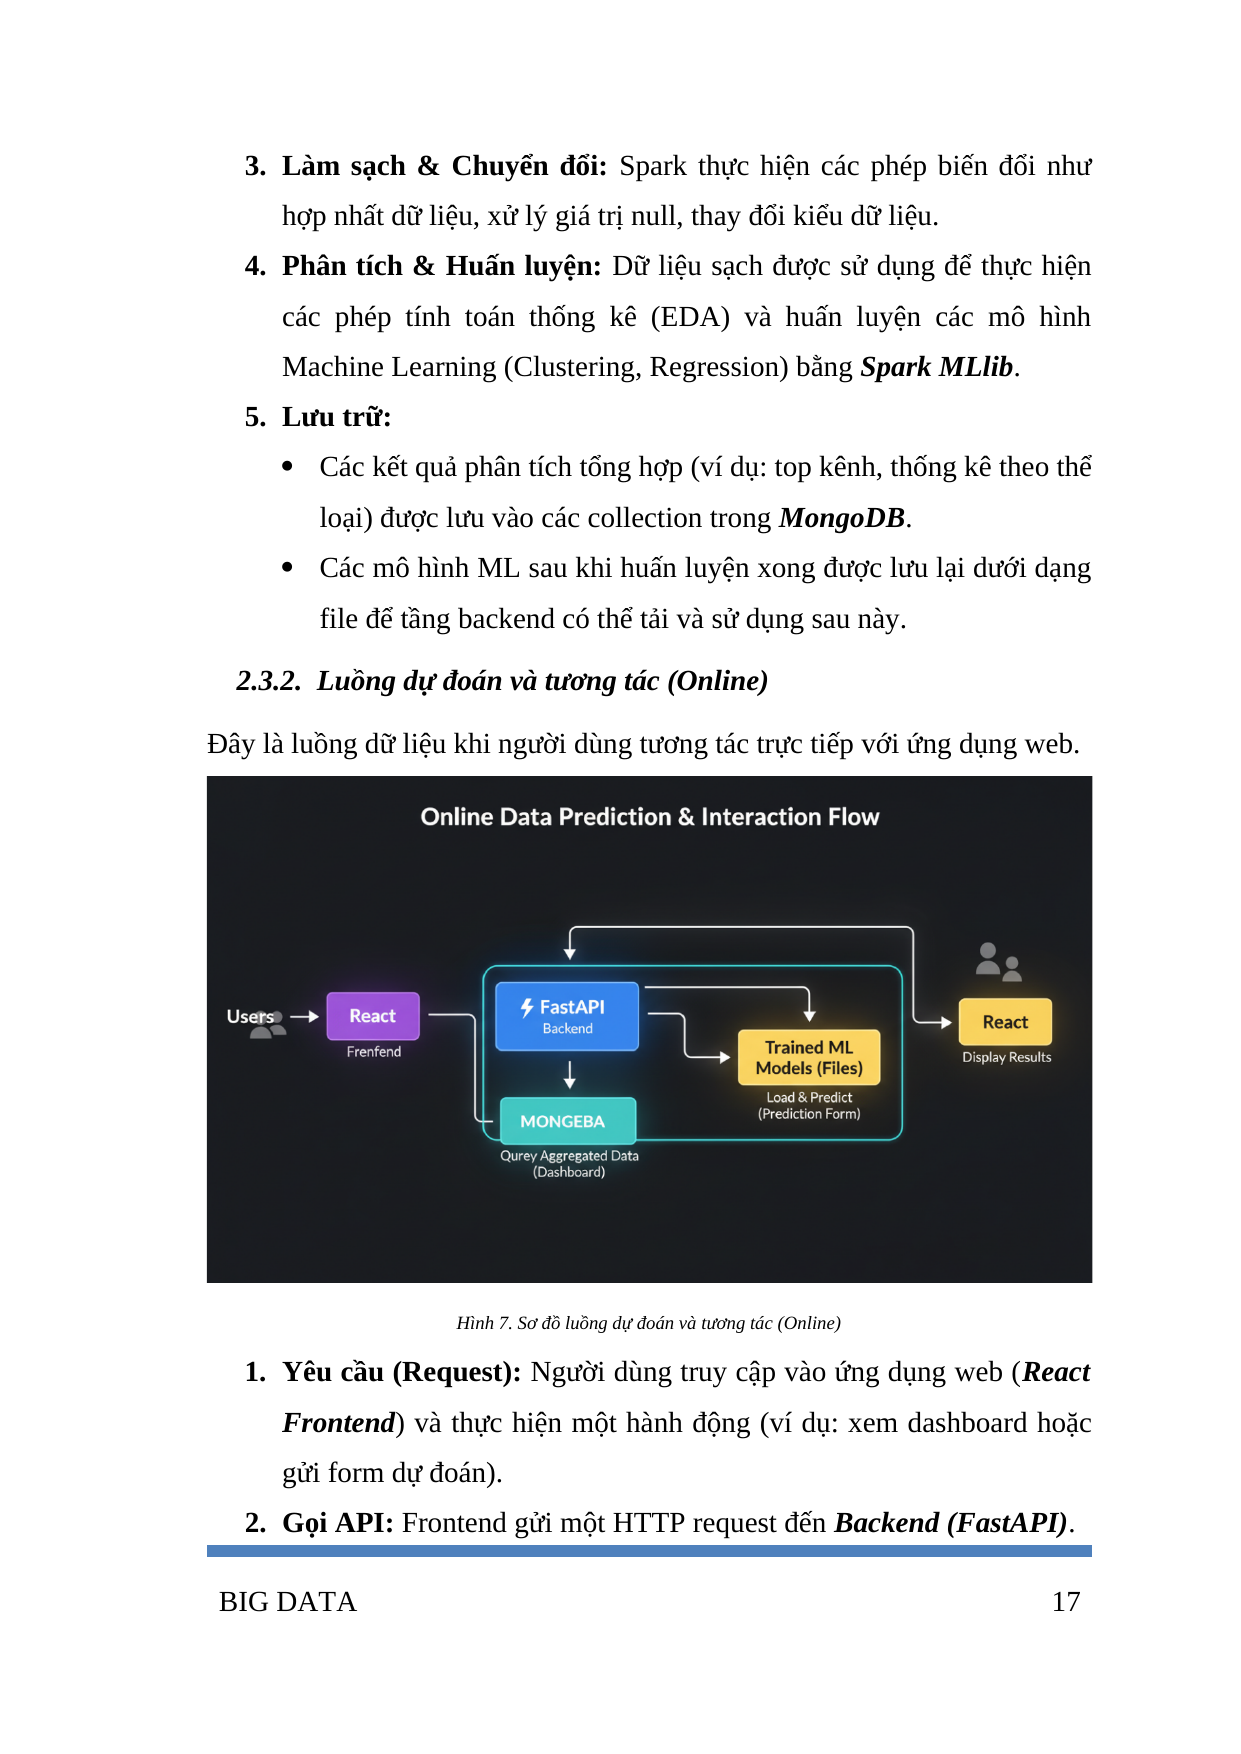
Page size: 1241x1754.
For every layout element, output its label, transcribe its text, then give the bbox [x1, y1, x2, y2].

list Gọi API: Frontend gửi một HTTP request đến Backend (FastAPI). [244, 1505, 1092, 1539]
text Hình 7. Sơ đồ luồng dự đoán và tương tác (Online) [207, 1312, 1092, 1334]
list Làm sạch & Chuyển đổi: Spark thực hiện các phép biến đổi như hợp nhất dữ liệu, xử lý giá trị null, thay đổi kiểu dữ liệu. [244, 148, 1092, 232]
list Lưu trữ: [244, 399, 1092, 433]
list Yêu cầu (Request): Người dùng truy cập vào ứng dụng web (React Frontend) và thực hiện một hành động (ví dụ: xem dashboard hoặc gửi form dự đoán). [244, 1354, 1092, 1489]
list Phân tích & Huấn luyện: Dữ liệu sạch được sử dụng để thực hiện các phép tính toán thống kê (EDA) và huấn luyện các mô hình Machine Learning (Clustering, Regression) bằng Spark MLlib. [244, 248, 1092, 382]
picture [206, 776, 1093, 1283]
subtitle Luồng dự đoán và tương tác (Online) [236, 663, 1092, 697]
list Các mô hình ML sau khi huấn luyện xong được lưu lại dưới dạng file để tầng backend có thể tải và sử dụng sau này. [282, 550, 1092, 634]
list Các kết quả phân tích tổng hợp (ví dụ: top kênh, thống kê theo thể loại) được lưu vào các collection trong MongoDB. [282, 449, 1092, 533]
text Đây là luồng dữ liệu khi người dùng tương tác trực tiếp với ứng dụng web. [207, 726, 1092, 760]
